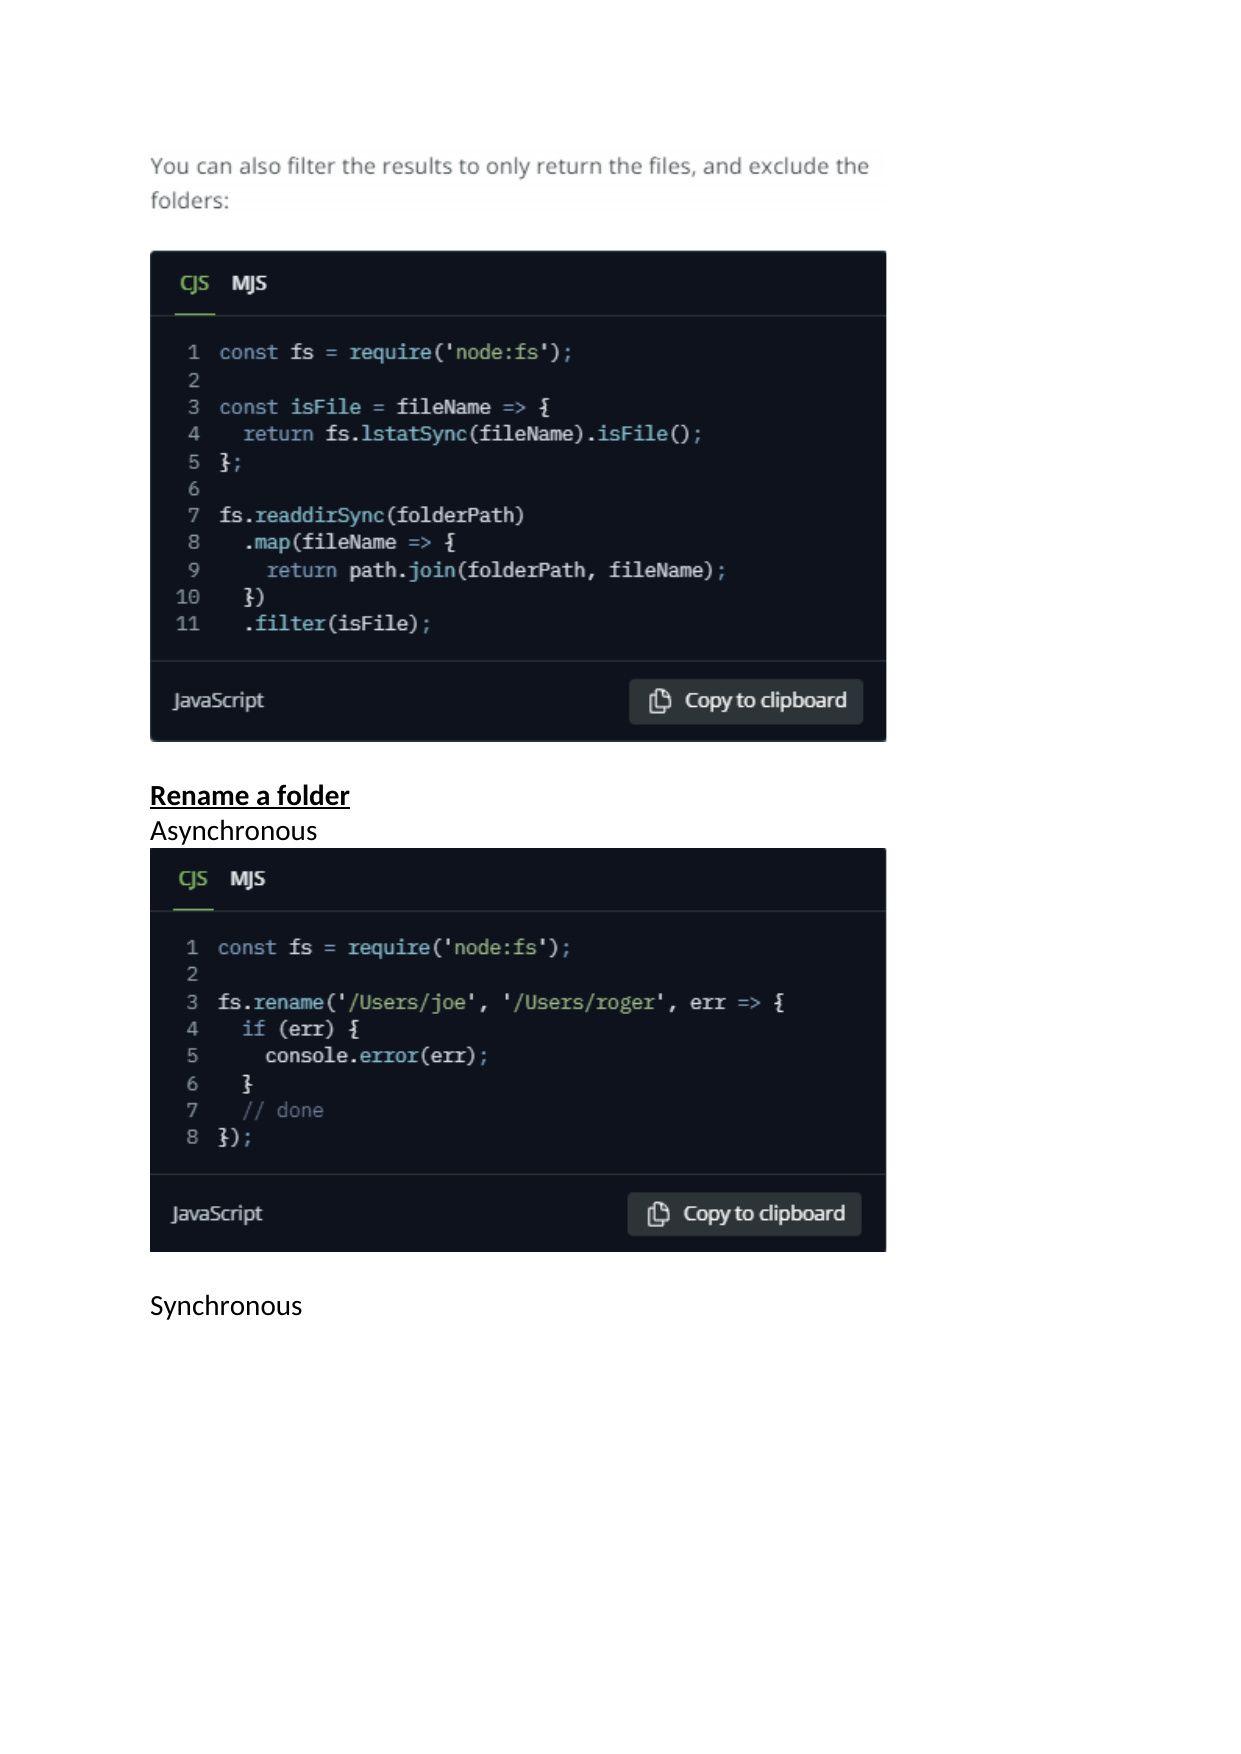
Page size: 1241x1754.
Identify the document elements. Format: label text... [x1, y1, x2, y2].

text Rename a folder [150, 777, 1090, 812]
picture [150, 848, 887, 1252]
picture [150, 150, 887, 742]
text Synchronous [150, 1287, 1090, 1323]
text Asynchronous [150, 812, 1090, 848]
